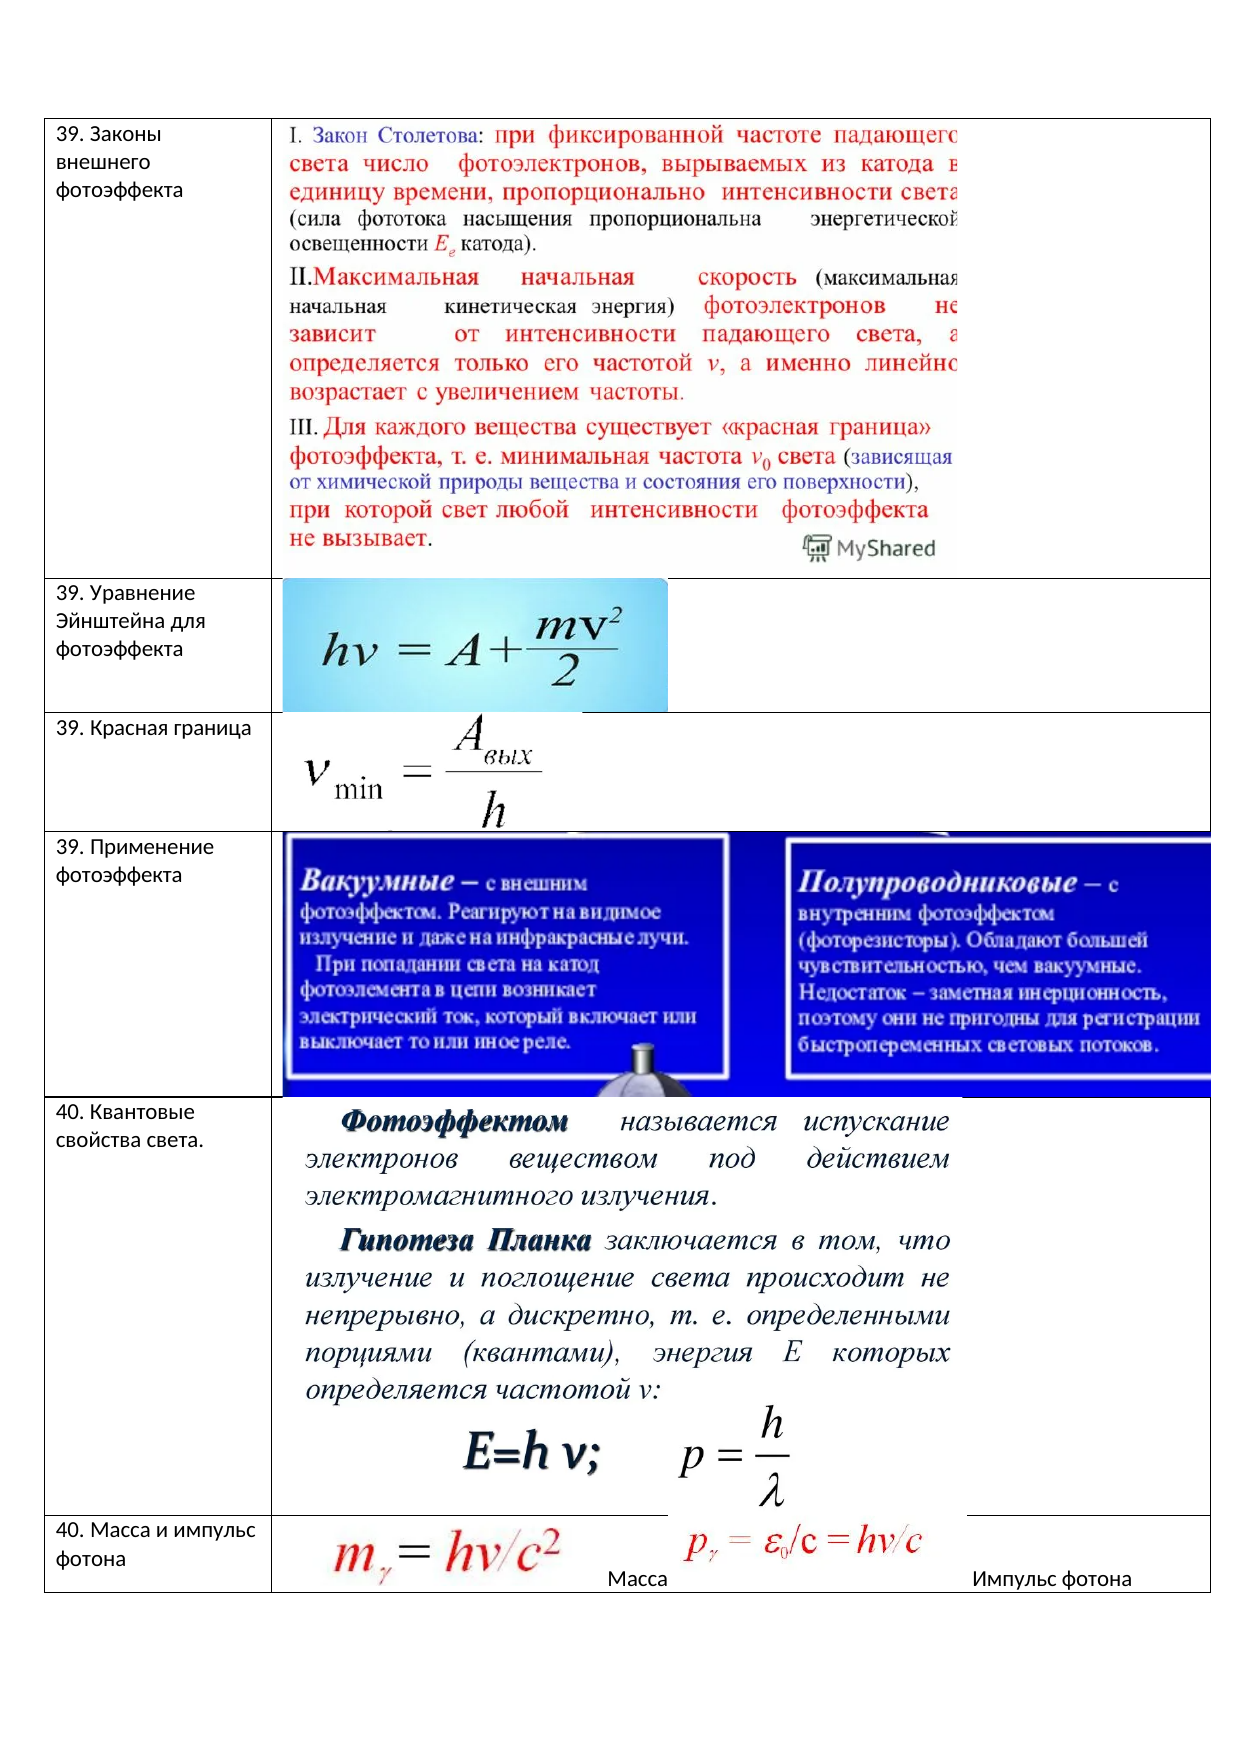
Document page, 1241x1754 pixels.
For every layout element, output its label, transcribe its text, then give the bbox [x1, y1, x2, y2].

table_cell 39. Законы внешнего фотоэффекта [45, 119, 271, 577]
table_cell Масса Импульс фотона [272, 1516, 1210, 1592]
table_cell [272, 713, 282, 831]
table_cell 40. Квантовые свойства света. [45, 1098, 271, 1514]
table_cell [668, 579, 1210, 712]
table_cell 40. Масса и импульс фотона [45, 1516, 271, 1592]
table_cell [272, 119, 282, 577]
table_cell [583, 713, 1210, 831]
table_cell [963, 1098, 1210, 1514]
table_cell [272, 1098, 282, 1514]
picture [282, 119, 958, 831]
picture [282, 1516, 602, 1586]
table_cell [958, 119, 1210, 577]
table_cell 39. Красная граница [45, 713, 271, 831]
table_cell 39. Уравнение Эйнштейна для фотоэффекта [45, 579, 271, 712]
table_cell 39. Применение фотоэффекта [45, 832, 271, 1096]
table_cell [272, 832, 282, 1096]
table_cell [272, 579, 282, 712]
picture [282, 832, 1211, 1586]
